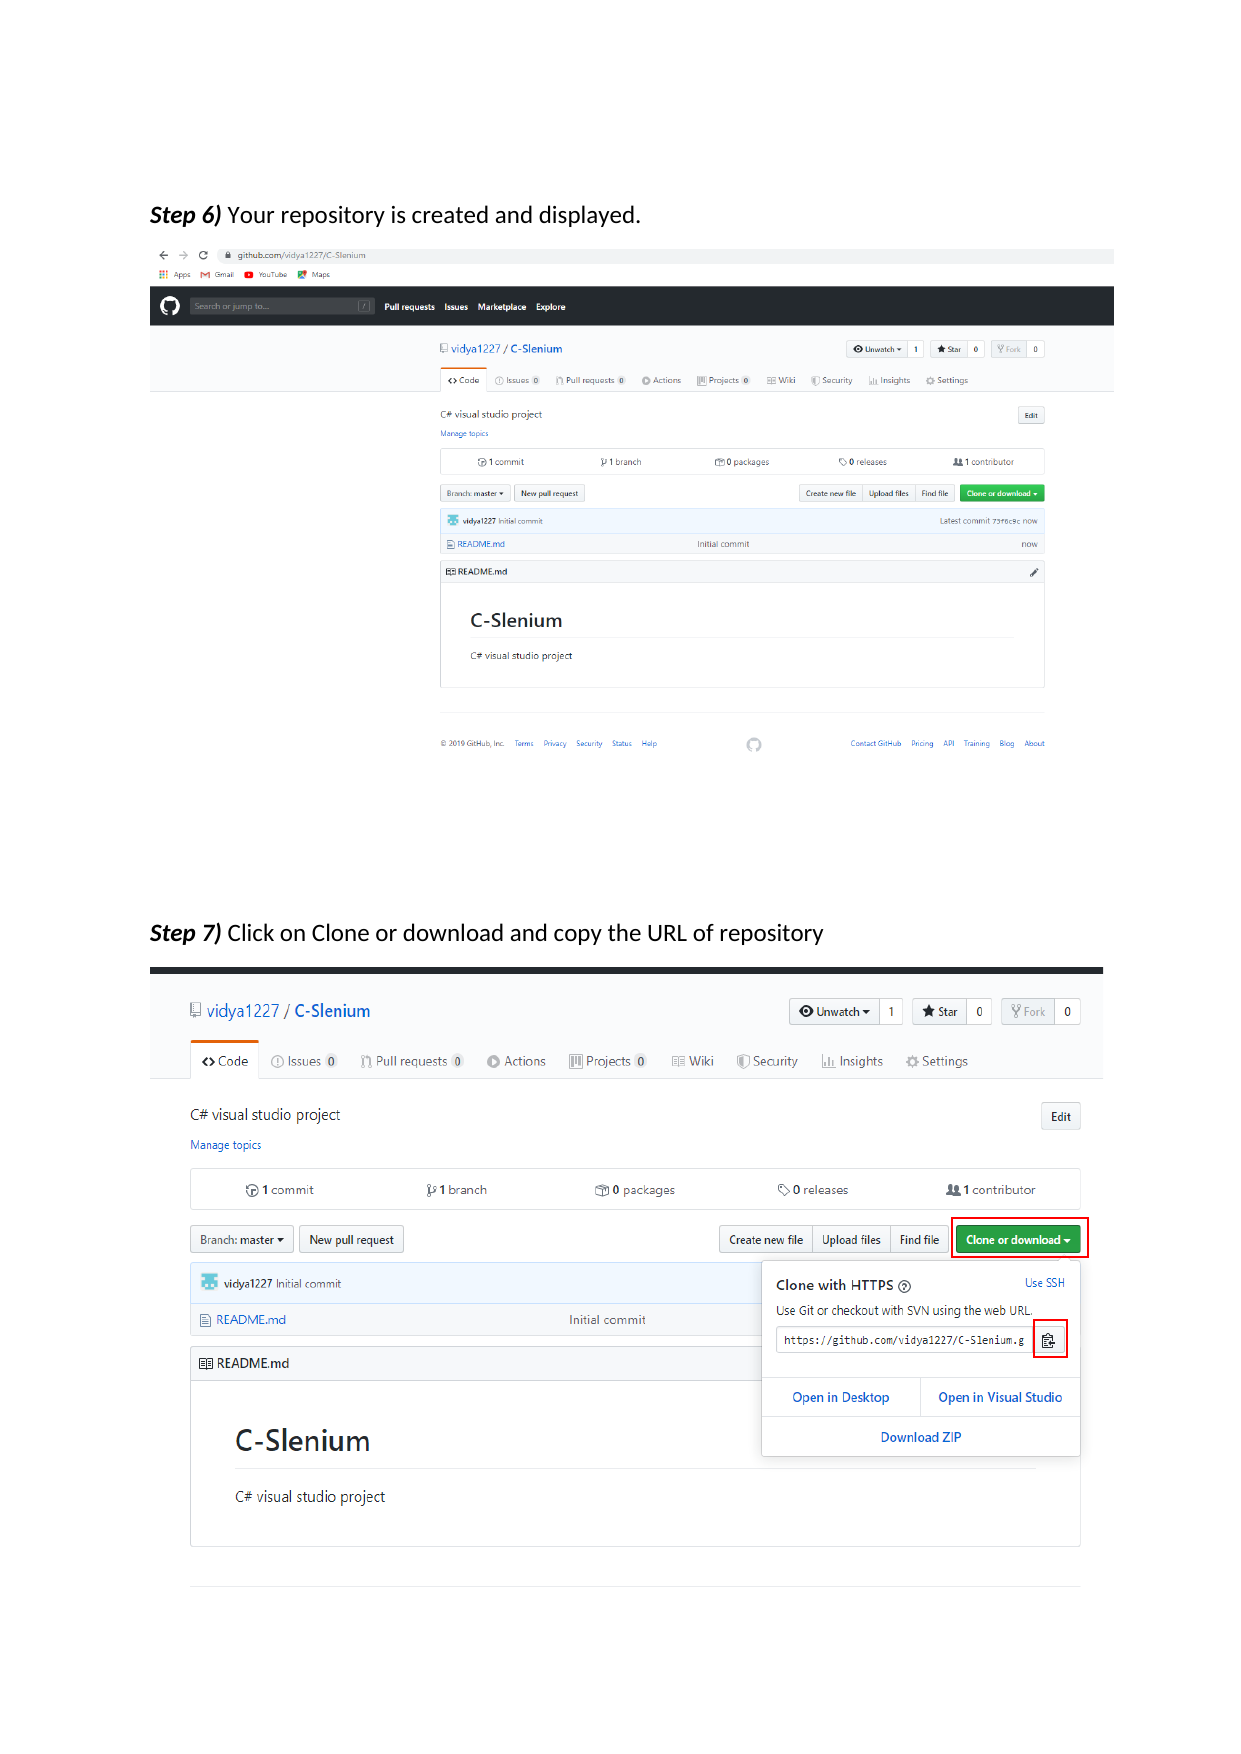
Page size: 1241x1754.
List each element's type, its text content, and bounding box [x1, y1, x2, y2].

picture [150, 967, 1104, 1595]
picture [150, 249, 1114, 850]
text Step 7) Click on Clone or download and copy the URL of repository [150, 918, 1090, 948]
text Step 6) Your repository is created and displayed. [150, 199, 1090, 230]
